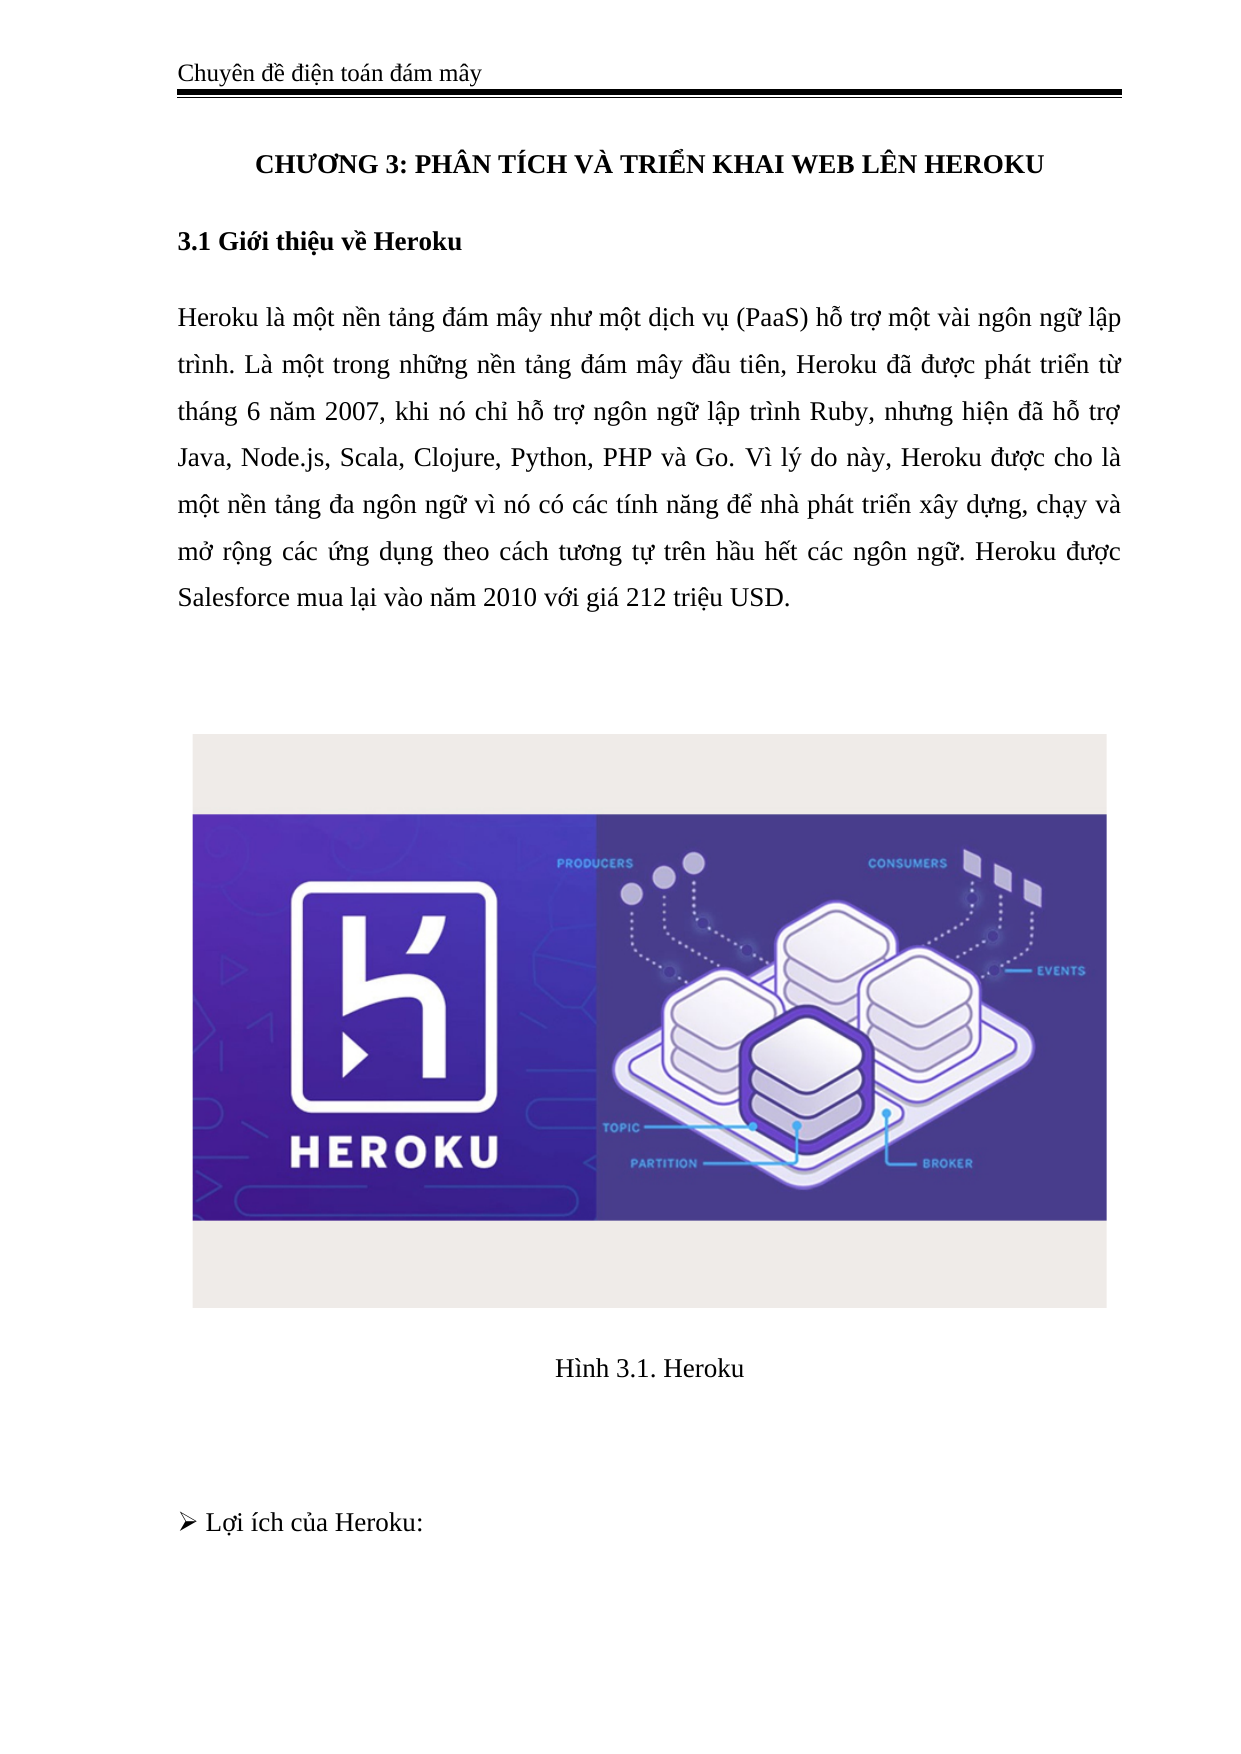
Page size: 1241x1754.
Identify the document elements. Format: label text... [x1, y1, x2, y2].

subtitle CHƯƠNG 3: PHÂN TÍCH VÀ TRIỂN KHAI WEB LÊN HEROKU [177, 148, 1122, 179]
text Heroku là một nền tảng đám mây như một dịch vụ (PaaS) hỗ trợ một vài ngôn ngữ lập trình. Là một trong những nền tảng đám mây đầu tiên, Heroku đã được phát triển từ tháng 6 năm 2007, khi nó chỉ hỗ trợ ngôn ngữ lập trình Ruby, nhưng hiện đã hỗ trợ Java, Node.js, Scala, Clojure, Python, PHP và Go. Vì lý do này, Heroku được cho là một nền tảng đa ngôn ngữ vì nó có các tính năng để nhà phát triển xây dựng, chạy và mở rộng các ứng dụng theo cách tương tự trên hầu hết các ngôn ngữ. Heroku được Salesforce mua lại vào năm 2010 với giá 212 triệu USD. [177, 301, 1122, 613]
picture [192, 734, 1107, 1308]
text Lợi ích của Heroku: [177, 1506, 1122, 1537]
text Hình 3.1. Heroku [177, 1352, 1122, 1383]
subtitle 3.1 Giới thiệu về Heroku [177, 225, 1122, 256]
